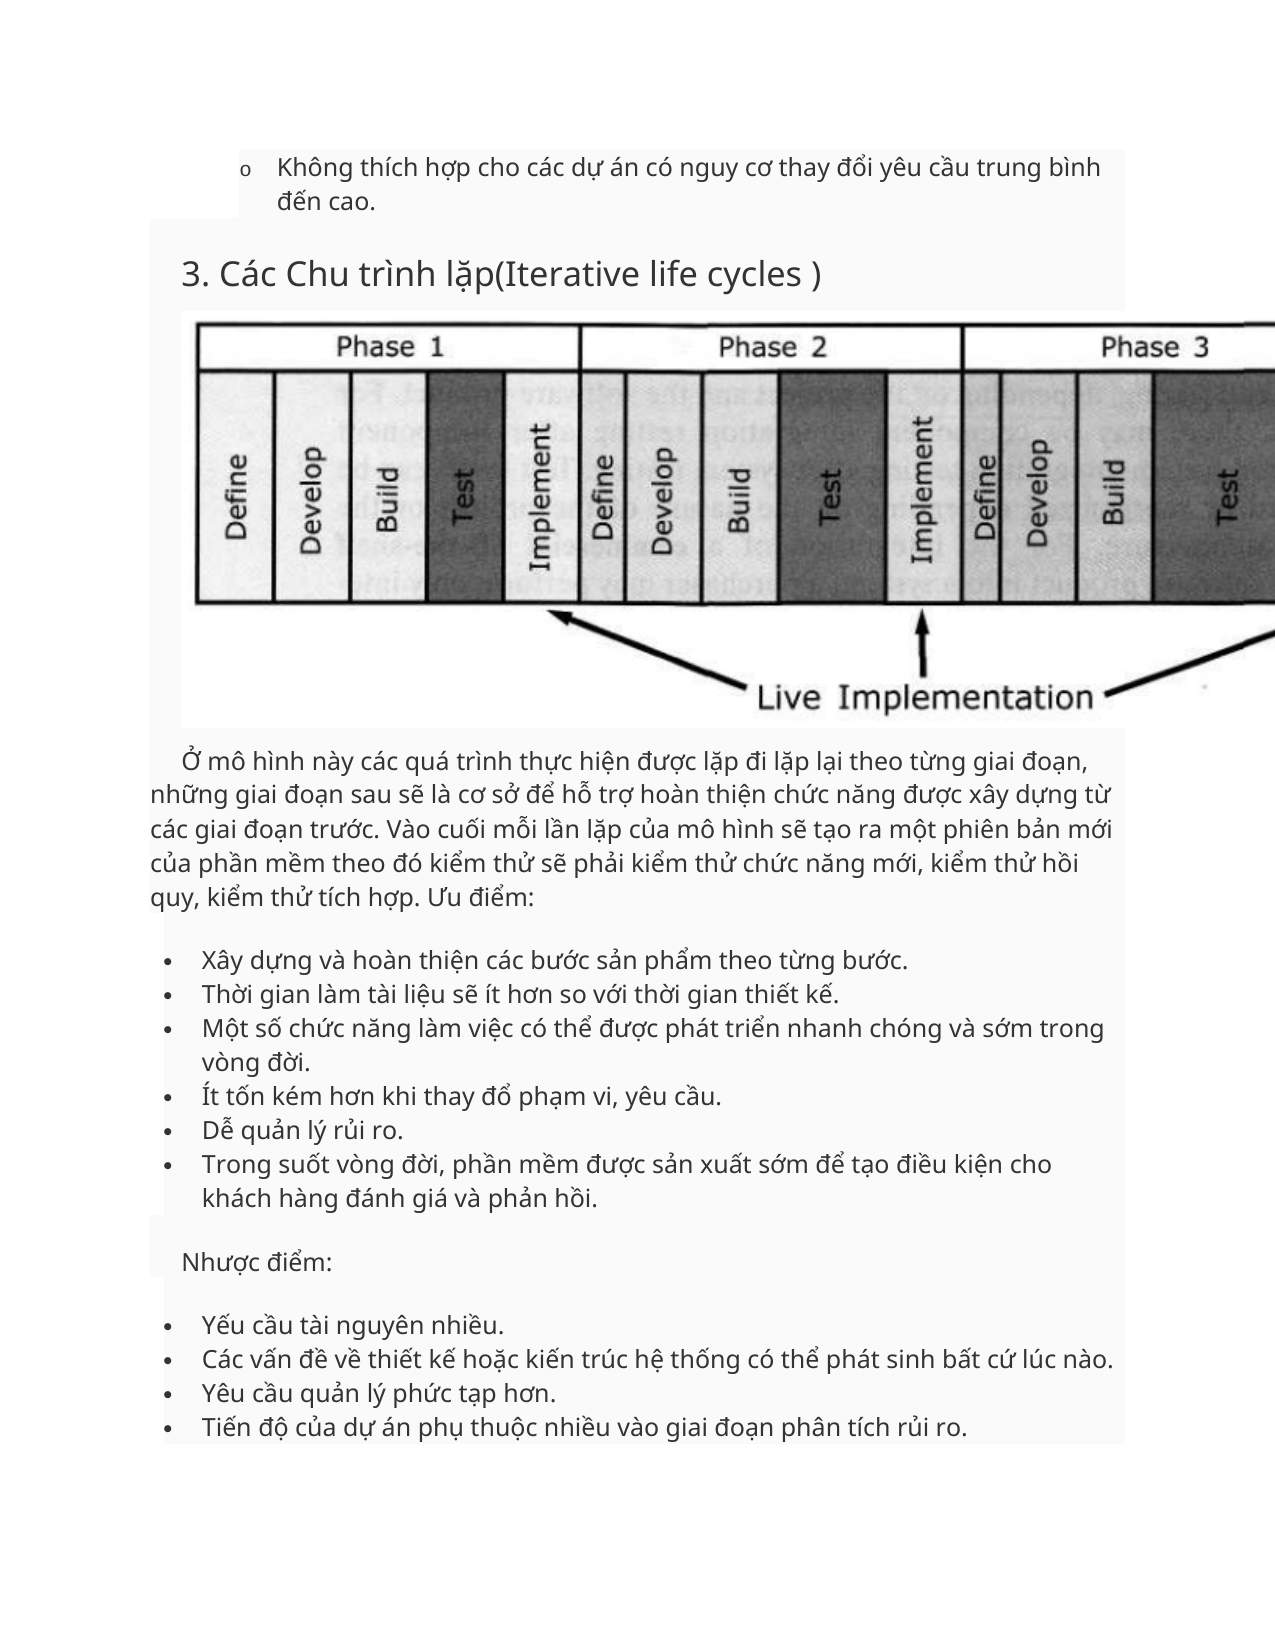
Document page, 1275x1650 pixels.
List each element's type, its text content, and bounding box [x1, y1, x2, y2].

list Ít tốn kém hơn khi thay đổ phạm vi, yêu cầu. [164, 1079, 1125, 1113]
list Xây dựng và hoàn thiện các bước sản phẩm theo từng bước. [164, 943, 1125, 977]
list Các vấn đề về thiết kế hoặc kiến trúc hệ thống có thể phát sinh bất cứ lúc nào. [164, 1342, 1125, 1376]
list Không thích hợp cho các dự án có nguy cơ thay đổi yêu cầu trung bình đến cao. [239, 150, 1125, 218]
text Ở mô hình này các quá trình thực hiện được lặp đi lặp lại theo từng giai đoạn, những giai đoạn sau sẽ là cơ sở để hỗ trợ hoàn thiện chức năng được xây dựng từ các giai đoạn trước. Vào cuối mỗi lần lặp của mô hình sẽ tạo ra một phiên bản mới của phần mềm theo đó kiểm thử sẽ phải kiểm thử chức năng mới, kiểm thử hồi quy, kiểm thử tích hợp. Ưu điểm: [150, 743, 1125, 913]
list Một số chức năng làm việc có thể được phát triển nhanh chóng và sớm trong vòng đời. [164, 1011, 1125, 1079]
list Dễ quản lý rủi ro. [164, 1113, 1125, 1147]
list Thời gian làm tài liệu sẽ ít hơn so với thời gian thiết kế. [164, 977, 1125, 1011]
text 3. Các Chu trình lặp(Iterative life cycles ) [150, 249, 1125, 296]
list Yếu cầu tài nguyên nhiều. [164, 1307, 1125, 1342]
list Tiến độ của dự án phụ thuộc nhiều vào giai đoạn phân tích rủi ro. [164, 1410, 1125, 1444]
text Nhược điểm: [150, 1244, 1125, 1278]
list Yêu cầu quản lý phức tạp hơn. [164, 1376, 1125, 1410]
picture [181, 311, 1275, 728]
list Trong suốt vòng đời, phần mềm được sản xuất sớm để tạo điều kiện cho khách hàng đánh giá và phản hồi. [164, 1147, 1125, 1215]
